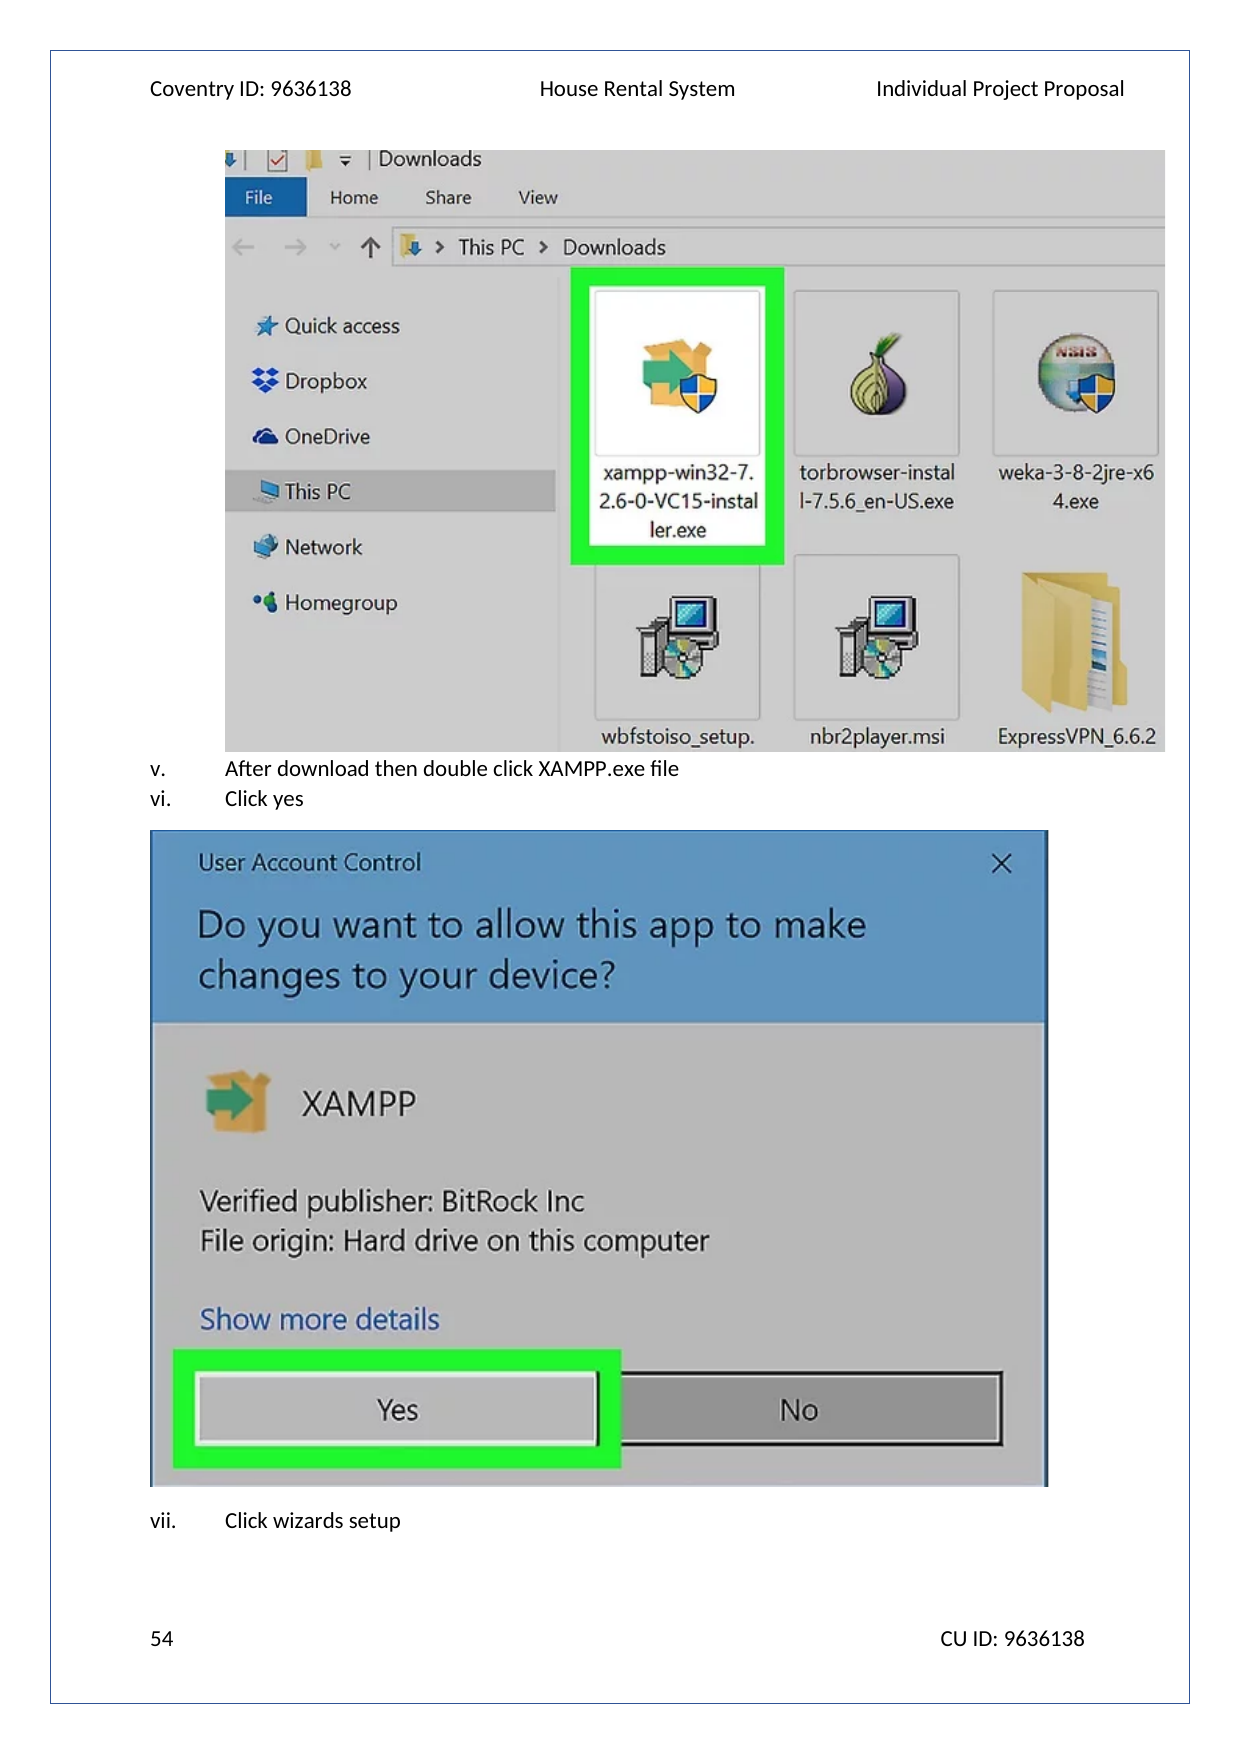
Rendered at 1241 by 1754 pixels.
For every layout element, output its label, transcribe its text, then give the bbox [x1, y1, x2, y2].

list Click yes [150, 784, 1090, 812]
list Click wizards setup [150, 1506, 1090, 1534]
picture [225, 150, 1166, 752]
list After download then double click XAMPP.exe file [150, 754, 1090, 782]
picture [150, 830, 1049, 1487]
